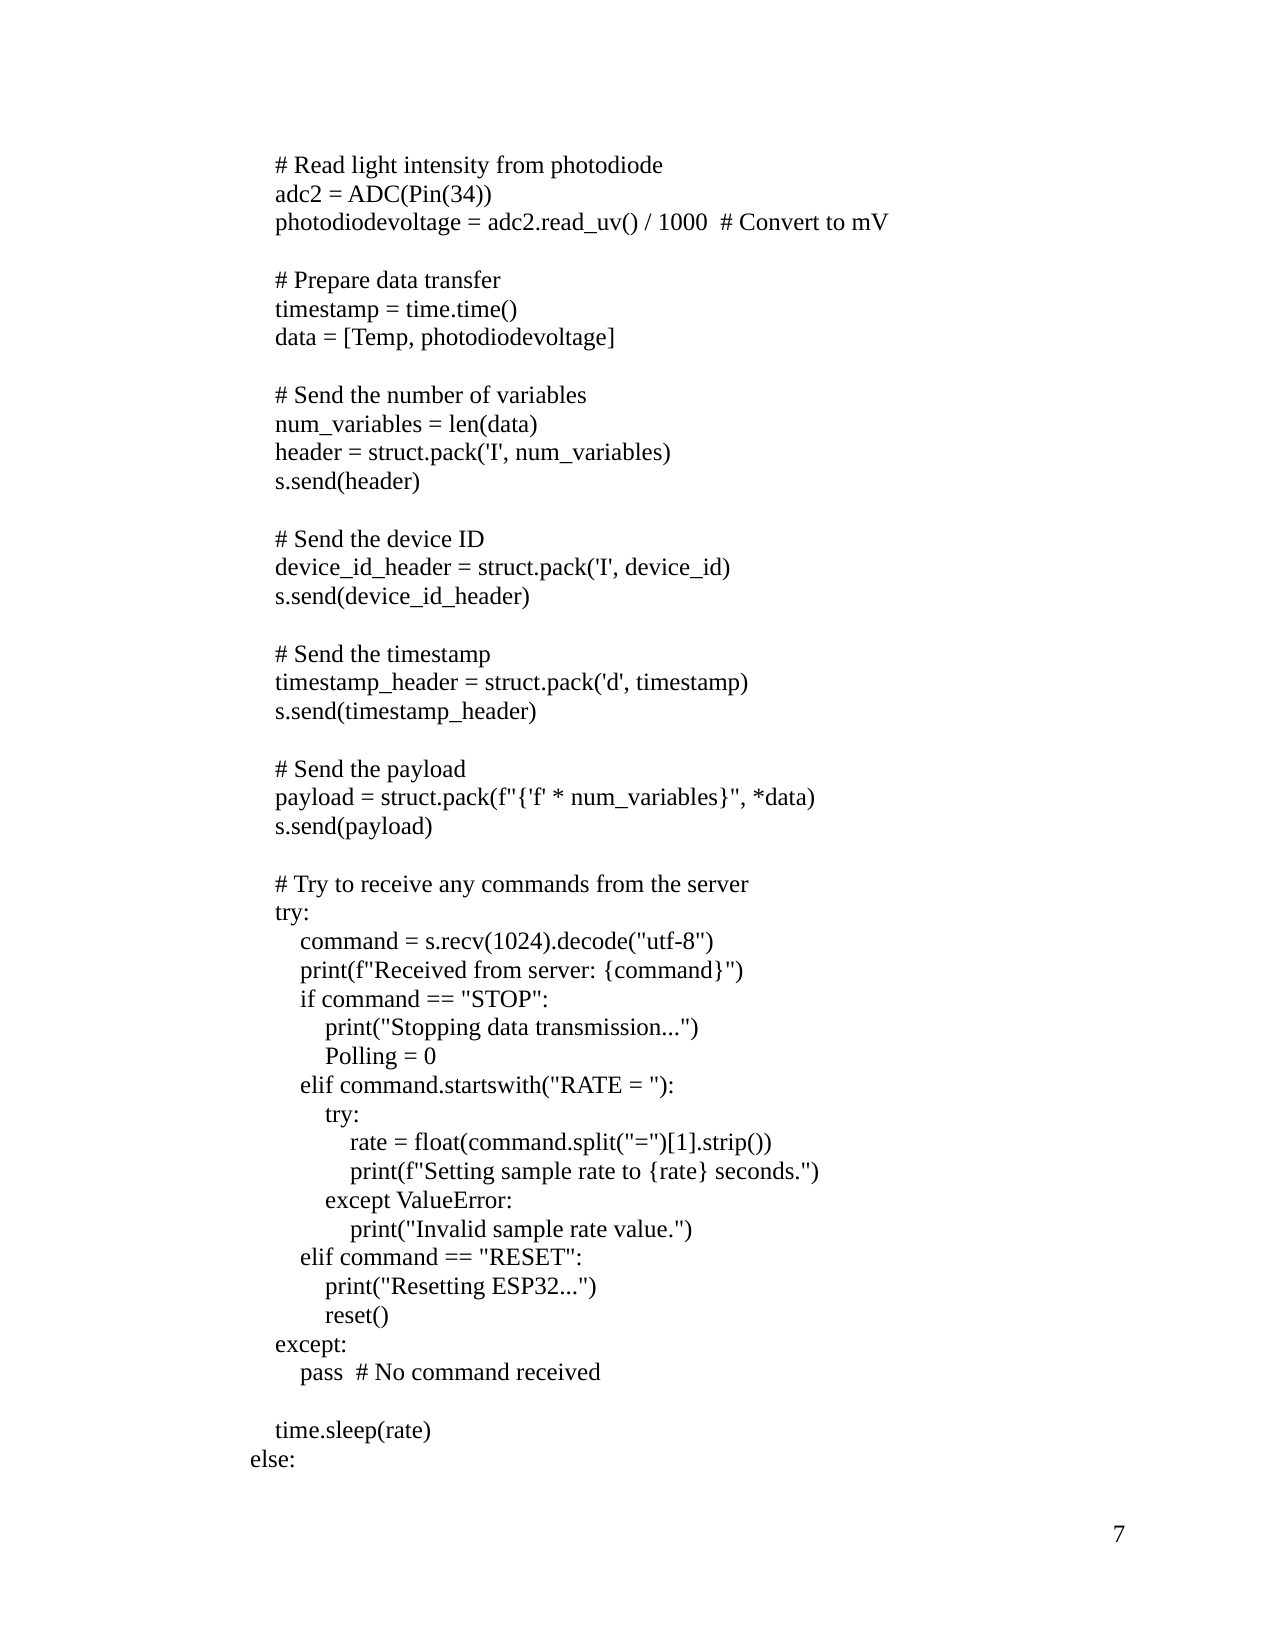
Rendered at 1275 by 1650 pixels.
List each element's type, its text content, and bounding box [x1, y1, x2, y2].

text # Send the payload payload = struct.pack(f"{'f' * num_variables}", *data) s.send(payload) [150, 754, 1125, 840]
text # Prepare data transfer timestamp = time.time() data = [Temp, photodiodevoltage] [150, 265, 1125, 351]
text # Send the number of variables num_variables = len(data) header = struct.pack('I', num_variables) s.send(header) [150, 380, 1125, 495]
text # Try to receive any commands from the server try: command = s.recv(1024).decode("utf-8") print(f"Received from server: {command}") if command == "STOP": print("Stopping data transmission...") Polling = 0 elif command.startswith("RATE = "): try: rate = float(command.split("=")[1].strip()) print(f"Setting sample rate to {rate} seconds.") except ValueError: print("Invalid sample rate value.") elif command == "RESET": print("Resetting ESP32...") reset() except: pass # No command received [150, 869, 1125, 1386]
text # Read light intensity from photodiode adc2 = ADC(Pin(34)) photodiodevoltage = adc2.read_uv() / 1000 # Convert to mV [150, 150, 1125, 236]
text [150, 1415, 1125, 1472]
text # Send the device ID device_id_header = struct.pack('I', device_id) s.send(device_id_header) [150, 524, 1125, 610]
text # Send the timestamp timestamp_header = struct.pack('d', timestamp) s.send(timestamp_header) [150, 639, 1125, 725]
